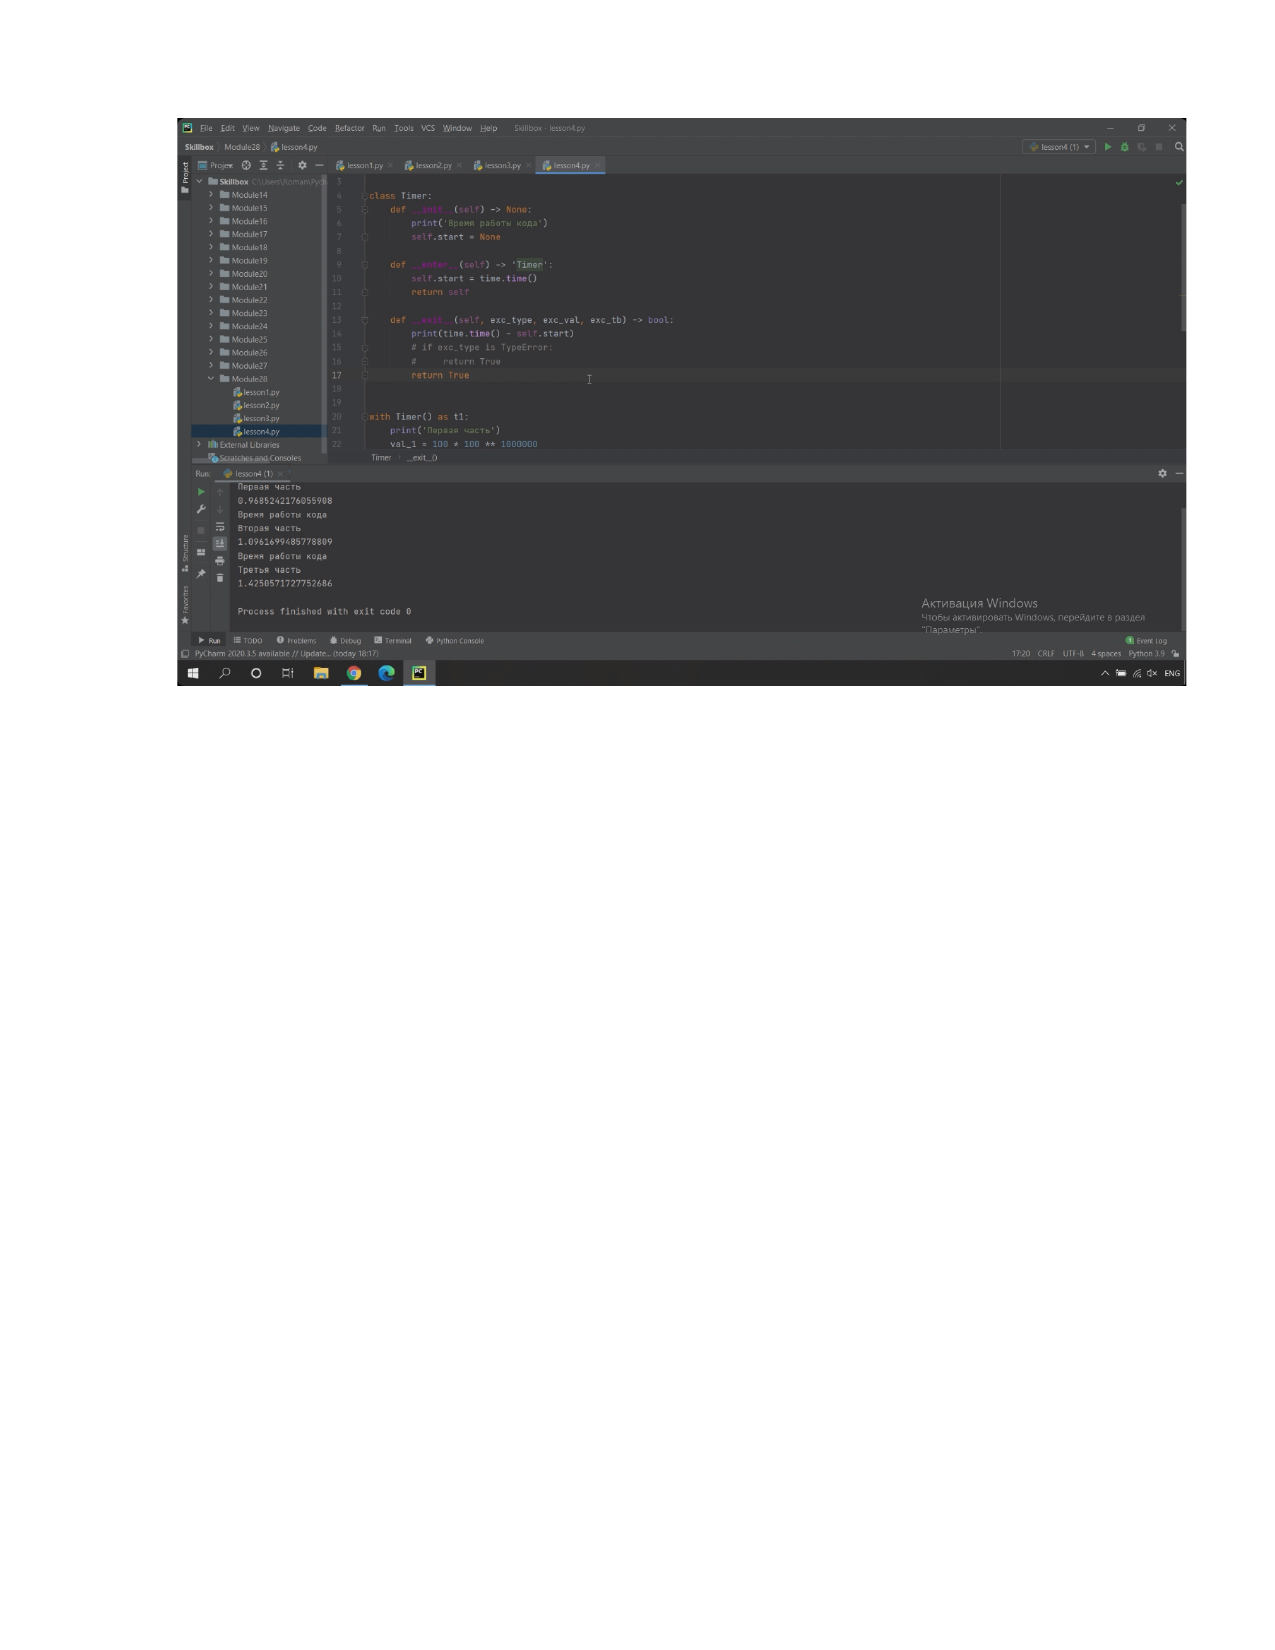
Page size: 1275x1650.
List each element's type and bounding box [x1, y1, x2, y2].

picture [177, 118, 1187, 686]
